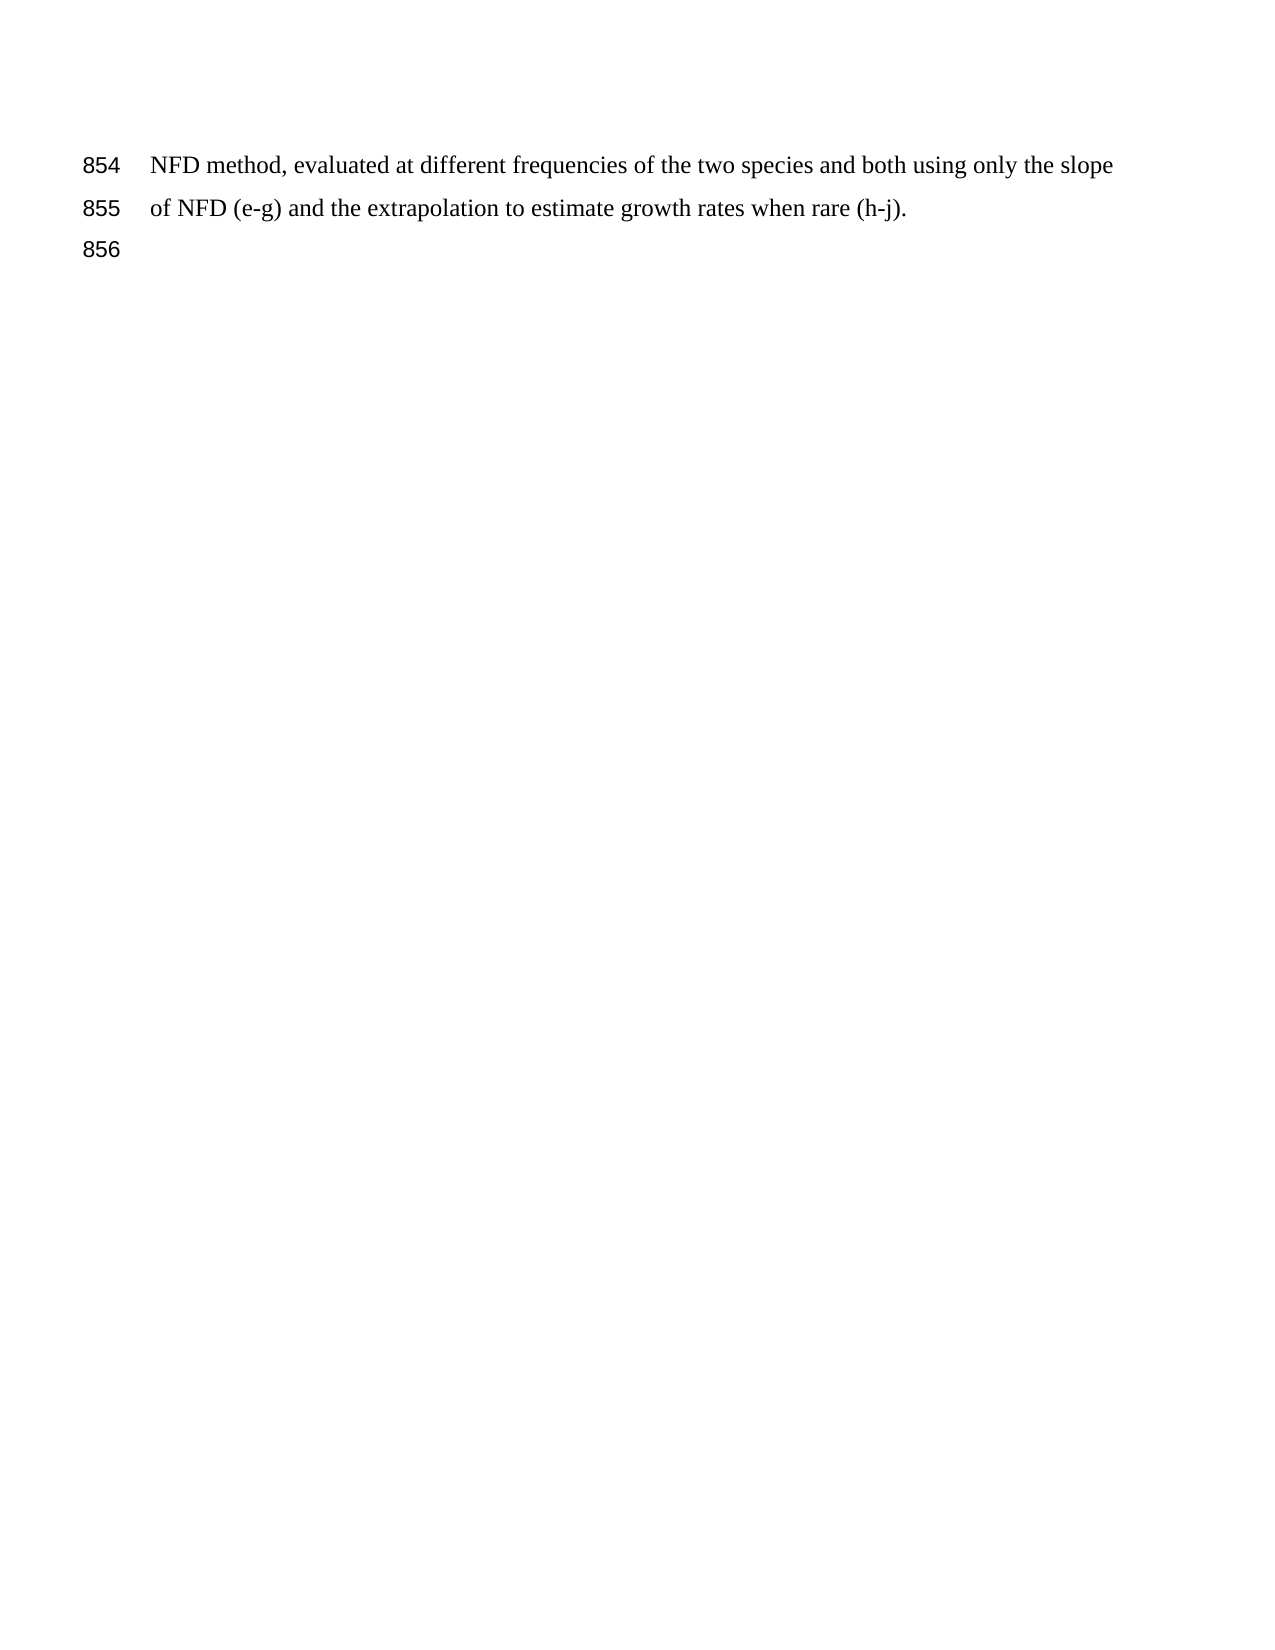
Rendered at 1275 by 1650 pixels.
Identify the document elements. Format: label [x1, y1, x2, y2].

text [150, 150, 1125, 222]
